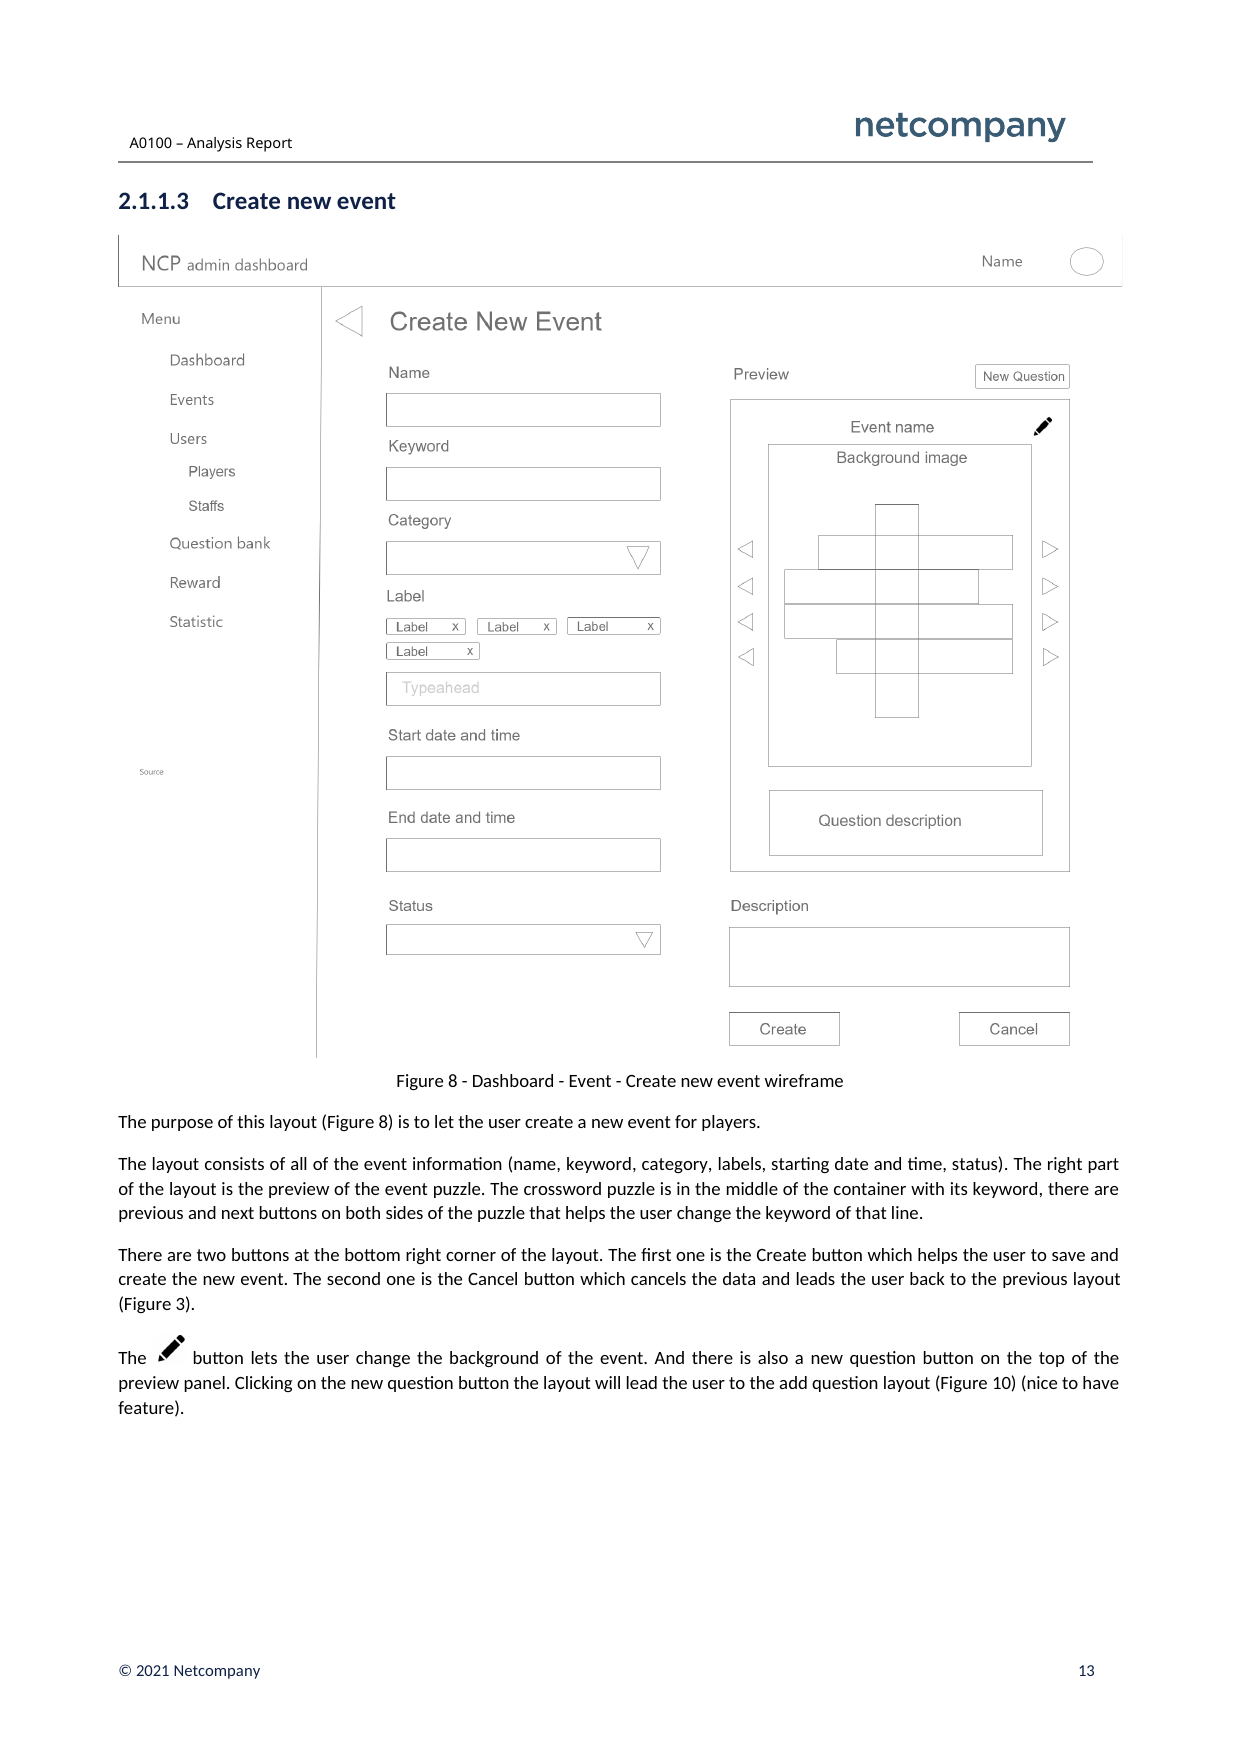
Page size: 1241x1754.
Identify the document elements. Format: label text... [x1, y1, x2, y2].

text There are two buttons at the bottom right corner of the layout. The first one is the Create button which helps the user to save and create the new event. The second one is the Cancel button which cancels the data and leads the user back to the previous layout (Figure 3). [118, 1243, 1122, 1315]
text Figure 8 - Dashboard - Event - Create new event wireframe [118, 1069, 1122, 1092]
text The button lets the user change the background of the event. And there is also a new question button on the top of the preview panel. Clicking on the new question button the layout will lead the user to the add question layout (Figure 10) (nice to have feature). [118, 1333, 1122, 1419]
subtitle Create new event [118, 185, 1122, 216]
picture [153, 1333, 186, 1365]
text The layout consists of all of the event information (name, keyword, category, labels, starting date and time, status). The right part of the layout is the preview of the event puzzle. The crossword puzzle is in the middle of the container with its keyword, there are previous and next buttons on both sides of the puzzle that helps the user change the keyword of that line. [118, 1152, 1122, 1224]
text The purpose of this layout (Figure 8) is to let the user create a new event for players. [118, 1111, 1122, 1133]
picture [838, 102, 1083, 150]
picture [118, 235, 1123, 1058]
